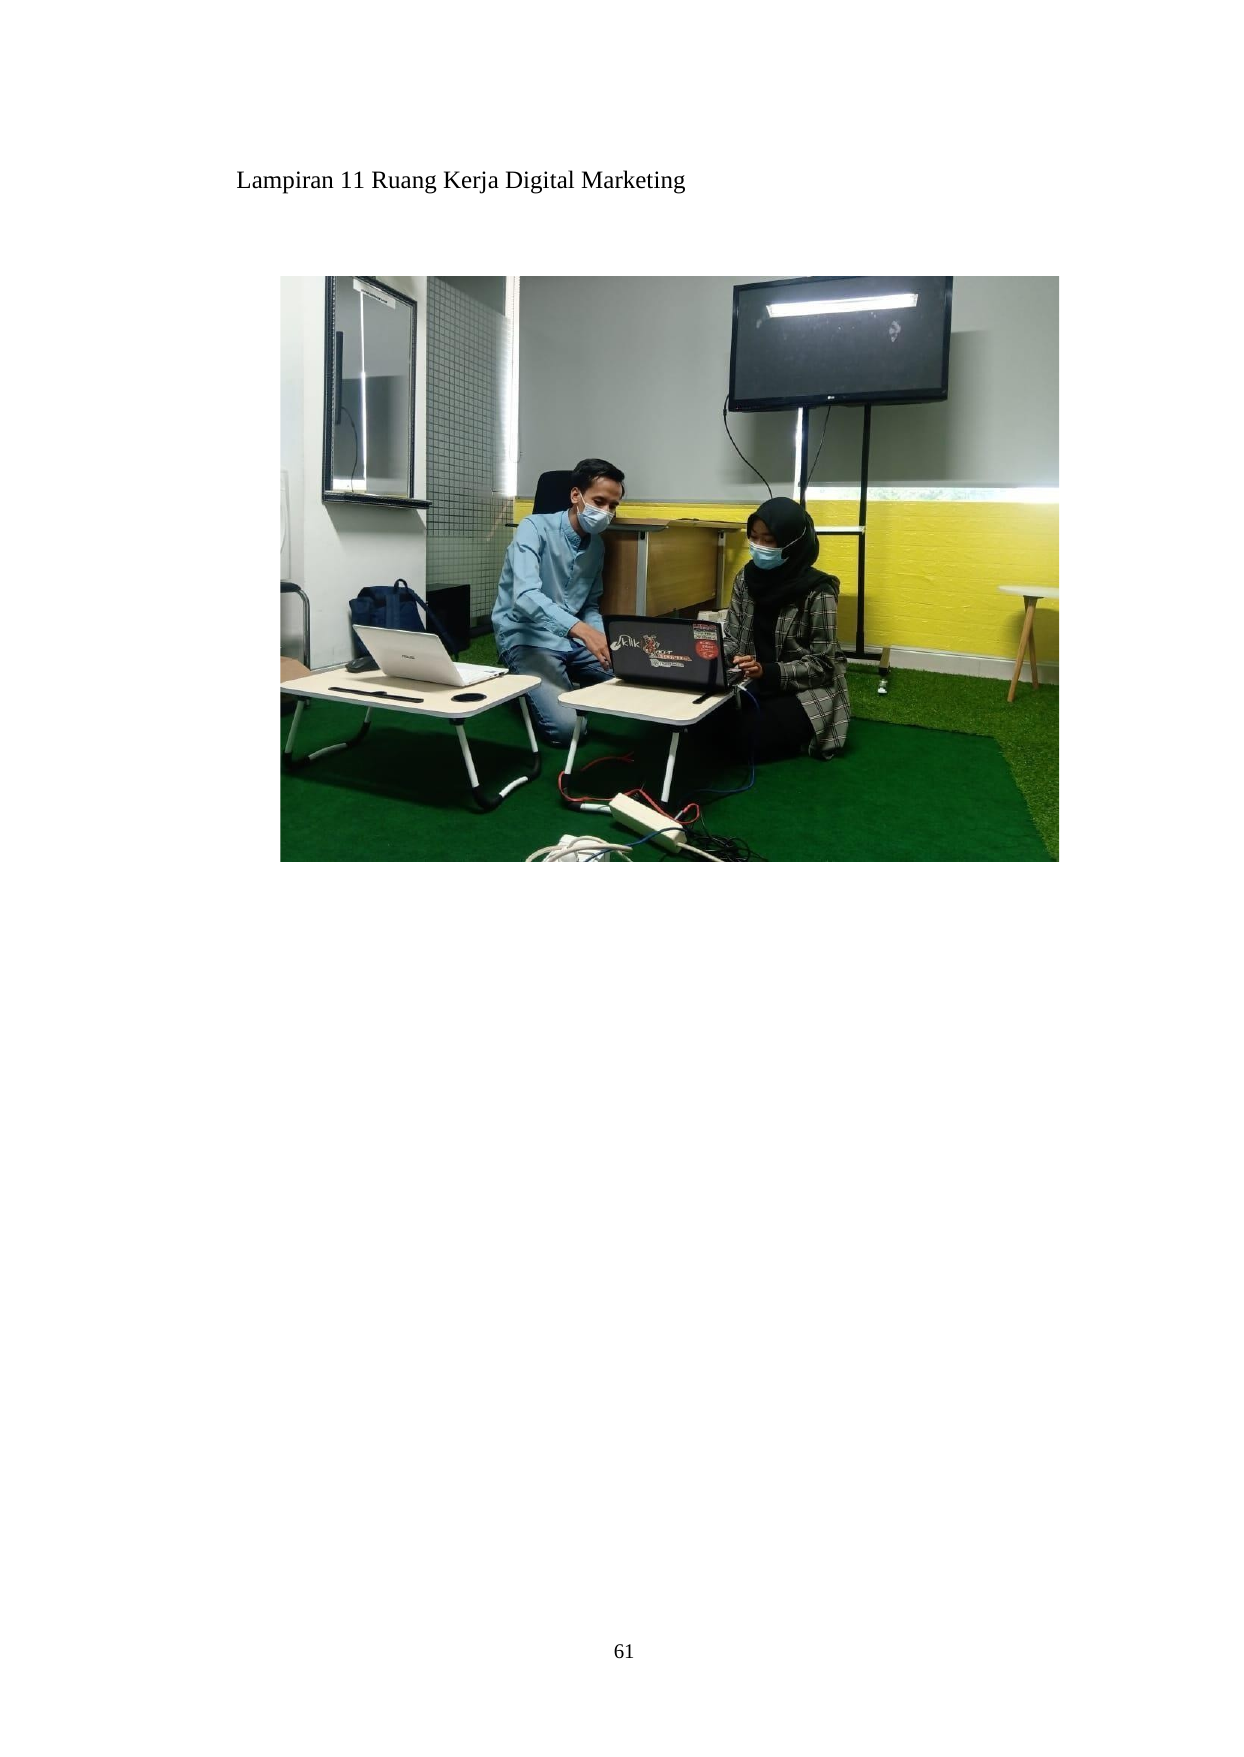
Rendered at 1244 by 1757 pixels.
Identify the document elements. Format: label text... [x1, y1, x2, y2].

text Lampiran 11 Ruang Kerja Digital Marketing [236, 165, 704, 192]
picture [280, 276, 1060, 862]
